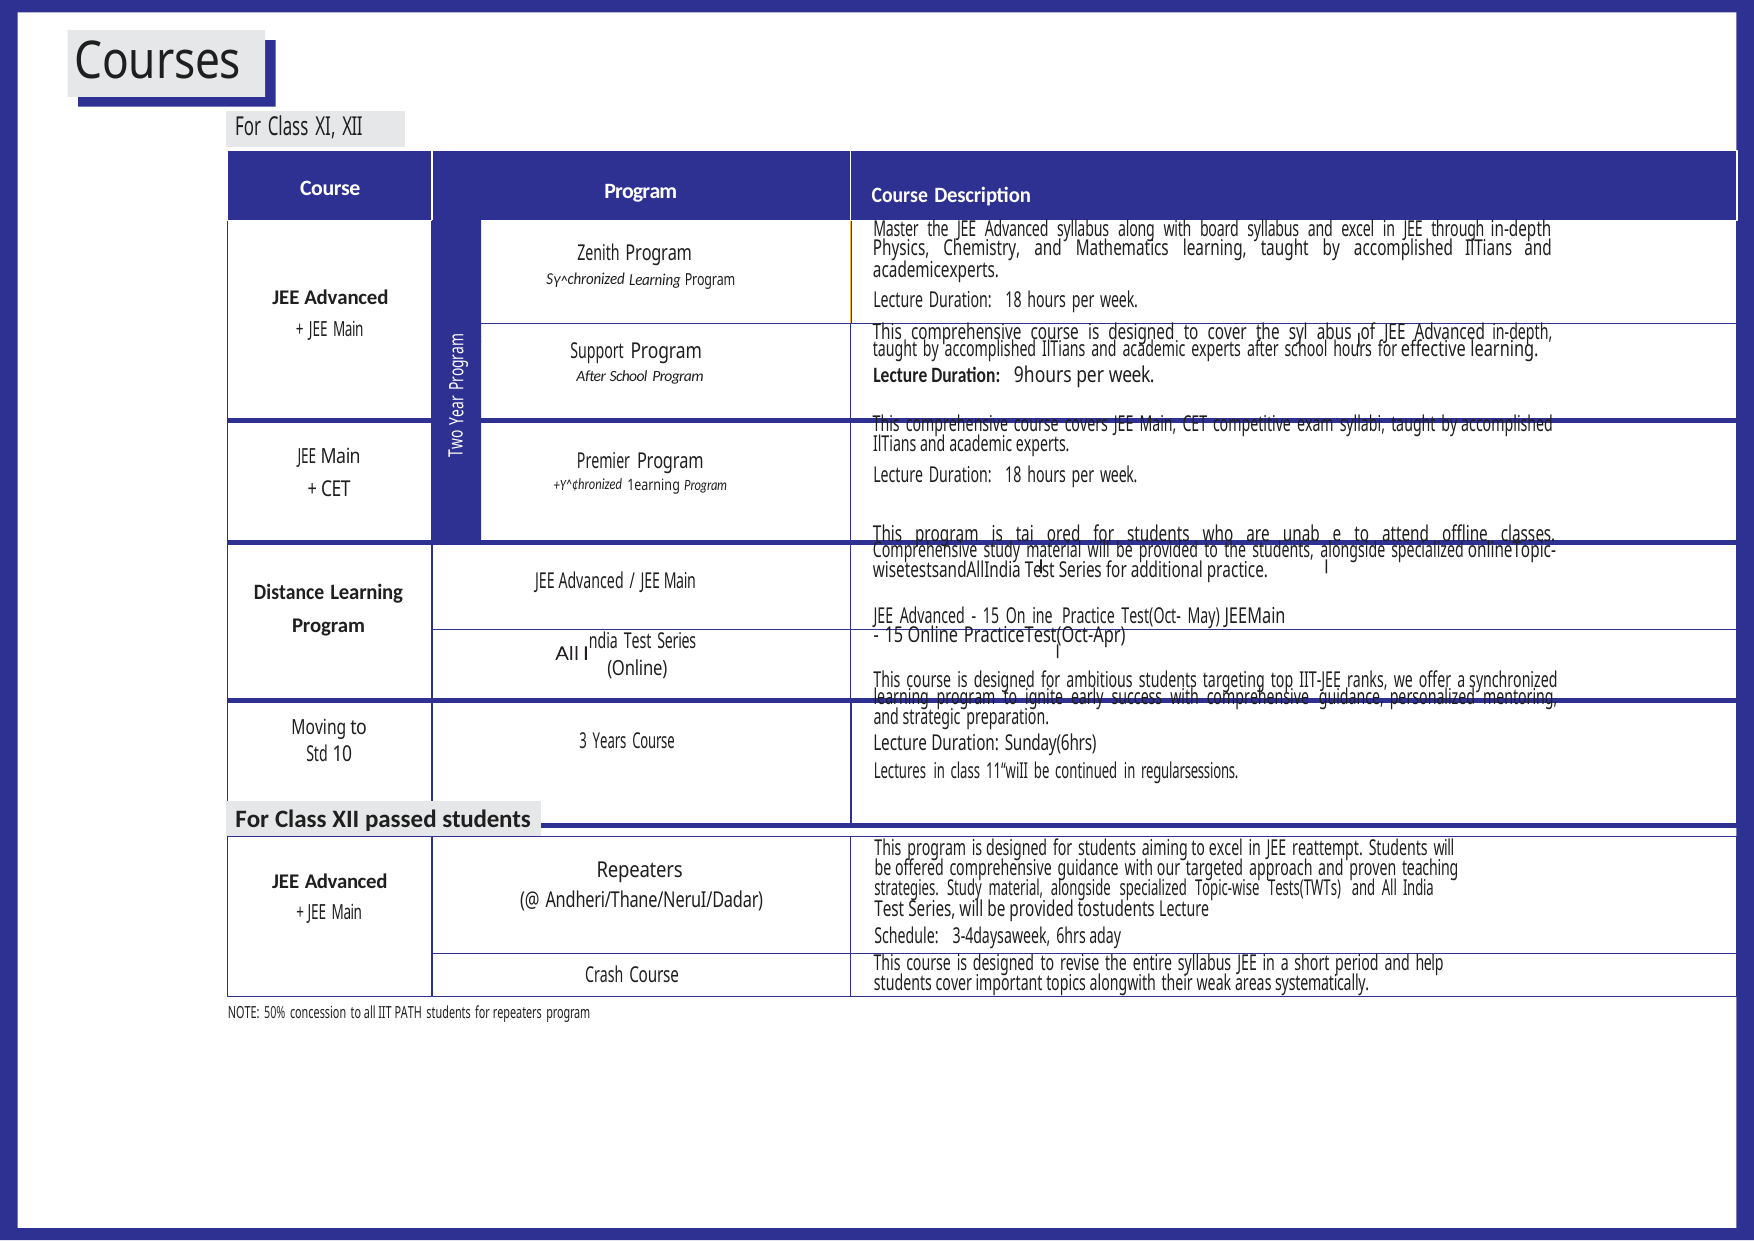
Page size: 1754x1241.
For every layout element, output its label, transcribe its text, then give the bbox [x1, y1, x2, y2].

text Lecture Duration: 18 hours per week. [873, 457, 1739, 488]
picture [226, 111, 405, 147]
text SY^chronized Learning Program [542, 268, 740, 292]
text NOTE: 50% concession to all IIT PATH students for repeaters program [228, 1000, 1739, 1023]
text Program [253, 612, 403, 638]
text After School Program [542, 366, 740, 385]
picture [226, 801, 541, 836]
text Support Program [570, 335, 740, 365]
text (Online) [534, 654, 740, 680]
text Master the JEE Advanced syllabus along with board syllabus and excel in JEE through in-depth Physics, Chemistry, and Mathematics learning, taught by accomplished IlTians and academicexperts. [873, 219, 1552, 284]
text JEE Advanced [257, 284, 403, 309]
text 3 Years Course [579, 725, 740, 755]
text Zenith Program [577, 237, 740, 267]
text Moving to [255, 714, 403, 739]
text JEE Main [255, 441, 403, 470]
text +Y^¢hronized 1earning Program [542, 474, 740, 496]
text Lecture Duration: Sunday(6hrs) [873, 730, 1739, 756]
text Premier Program [540, 444, 740, 474]
text Lecture Duration: 9hours per week. [873, 363, 1739, 387]
text Std 10 [255, 739, 403, 766]
text + JEE Main [256, 314, 403, 343]
text Lectures in class 11“wiII be continued in regularsessions. [873, 756, 1739, 784]
text This program is tai ored for students who are unab e to attend offline classes. Comprehensive study material will be provided to the students, alongside specialized onlineTopic-wisetestsandAllIndia Test Series for additional practice. [873, 526, 1556, 583]
text JEE Advanced / JEE Main [535, 565, 740, 595]
text For Class XI, XII [235, 108, 1739, 143]
text ndia Test Series [589, 626, 740, 654]
text This comprehensive course covers JEE Main, CET competitive exam syllabi, taught by accomplished IlTians and academic experts. [872, 414, 1553, 457]
text This comprehensive course is designed to cover the syl abus of JEE Advanced in-depth, taught by accomplished IlTians and academic experts after school hours for effective learning. [872, 324, 1552, 363]
text + CET [254, 473, 403, 502]
text Lecture Duration: 18 hours per week. [873, 284, 1739, 314]
text This course is designed for ambitious students targeting top IIT-JEE ranks, we offer a synchronized learning program to ignite early success with comprehensive guidance, personalized mentoring, and strategic preparation. [873, 672, 1558, 730]
text JEE Advanced - 15 On ine Practice Test(Oct- May) JEEMain - 15 Online PracticeTest(Oct-Apr) [873, 606, 1286, 649]
text Distance Learning [253, 578, 403, 604]
